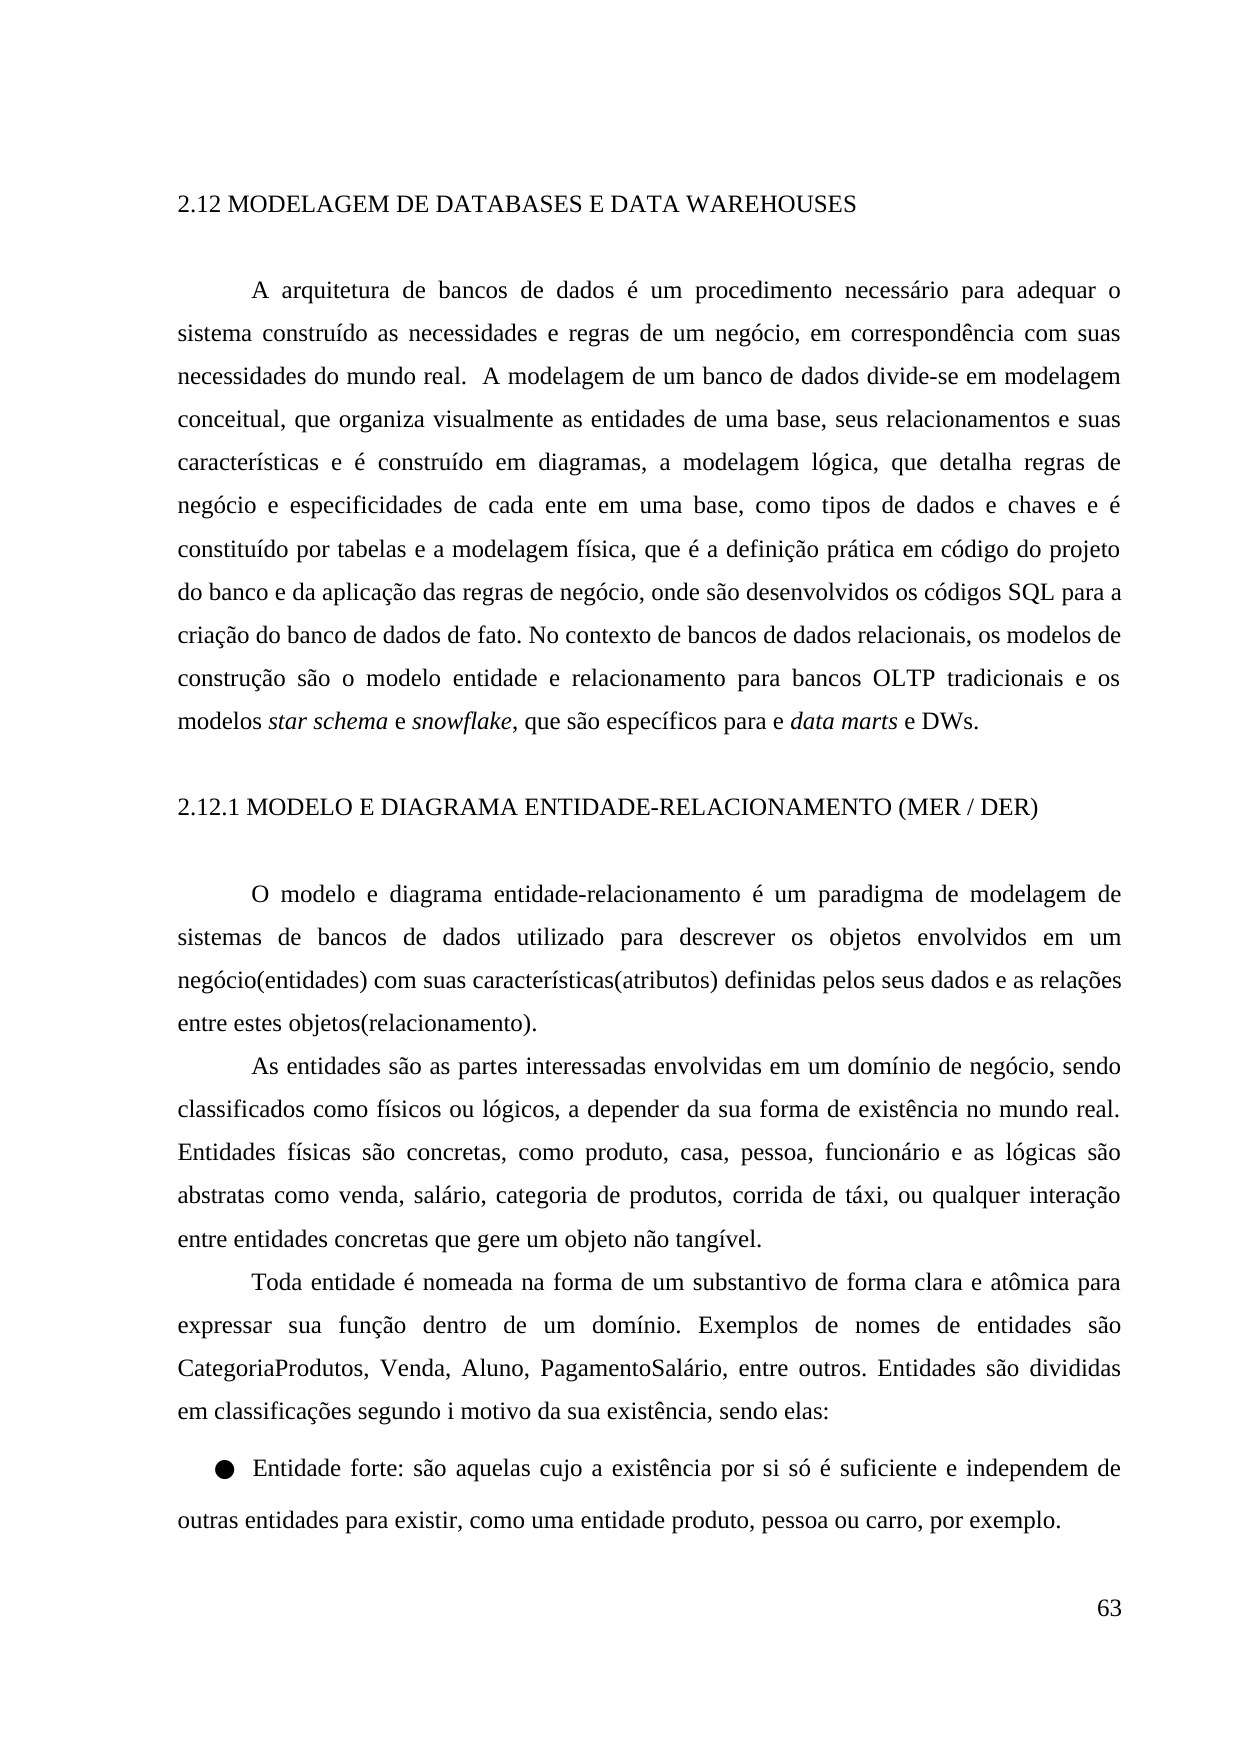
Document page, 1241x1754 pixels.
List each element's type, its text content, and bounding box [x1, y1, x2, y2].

list Entidade forte: são aquelas cujo a existência por si só é suficiente e independem de outras entidades para existir, como uma entidade produto, pessoa ou carro, por exemplo. [177, 1439, 1122, 1534]
subtitle 2.12 MODELAGEM DE DATABASES E DATA WAREHOUSES [177, 189, 1122, 217]
subtitle 2.12.1 MODELO E DIAGRAMA ENTIDADE-RELACIONAMENTO (MER / DER) [177, 792, 1122, 821]
text A arquitetura de bancos de dados é um procedimento necessário para adequar o sistema construído as necessidades e regras de um negócio, em correspondência com suas necessidades do mundo real. A modelagem de um banco de dados divide-se em modelagem conceitual, que organiza visualmente as entidades de uma base, seus relacionamentos e suas características e é construído em diagramas, a modelagem lógica, que detalha regras de negócio e especificidades de cada ente em uma base, como tipos de dados e chaves e é constituído por tabelas e a modelagem física, que é a definição prática em código do projeto do banco e da aplicação das regras de negócio, onde são desenvolvidos os códigos SQL para a criação do banco de dados de fato. No contexto de bancos de dados relacionais, os modelos de construção são o modelo entidade e relacionamento para bancos OLTP tradicionais e os modelos star schema e snowflake, que são específicos para e data marts e DWs. [177, 275, 1122, 735]
text O modelo e diagrama entidade-relacionamento é um paradigma de modelagem de sistemas de bancos de dados utilizado para descrever os objetos envolvidos em um negócio(entidades) com suas características(atributos) definidas pelos seus dados e as relações entre estes objetos(relacionamento). [177, 879, 1122, 1037]
text As entidades são as partes interessadas envolvidas em um domínio de negócio, sendo classificados como físicos ou lógicos, a depender da sua forma de existência no mundo real. Entidades físicas são concretas, como produto, casa, pessoa, funcionário e as lógicas são abstratas como venda, salário, categoria de produtos, corrida de táxi, ou qualquer interação entre entidades concretas que gere um objeto não tangível. [177, 1051, 1122, 1252]
text Toda entidade é nomeada na forma de um substantivo de forma clara e atômica para expressar sua função dentro de um domínio. Exemplos de nomes de entidades são CategoriaProdutos, Venda, Aluno, PagamentoSalário, entre outros. Entidades são divididas em classificações segundo i motivo da sua existência, sendo elas: [177, 1267, 1122, 1425]
